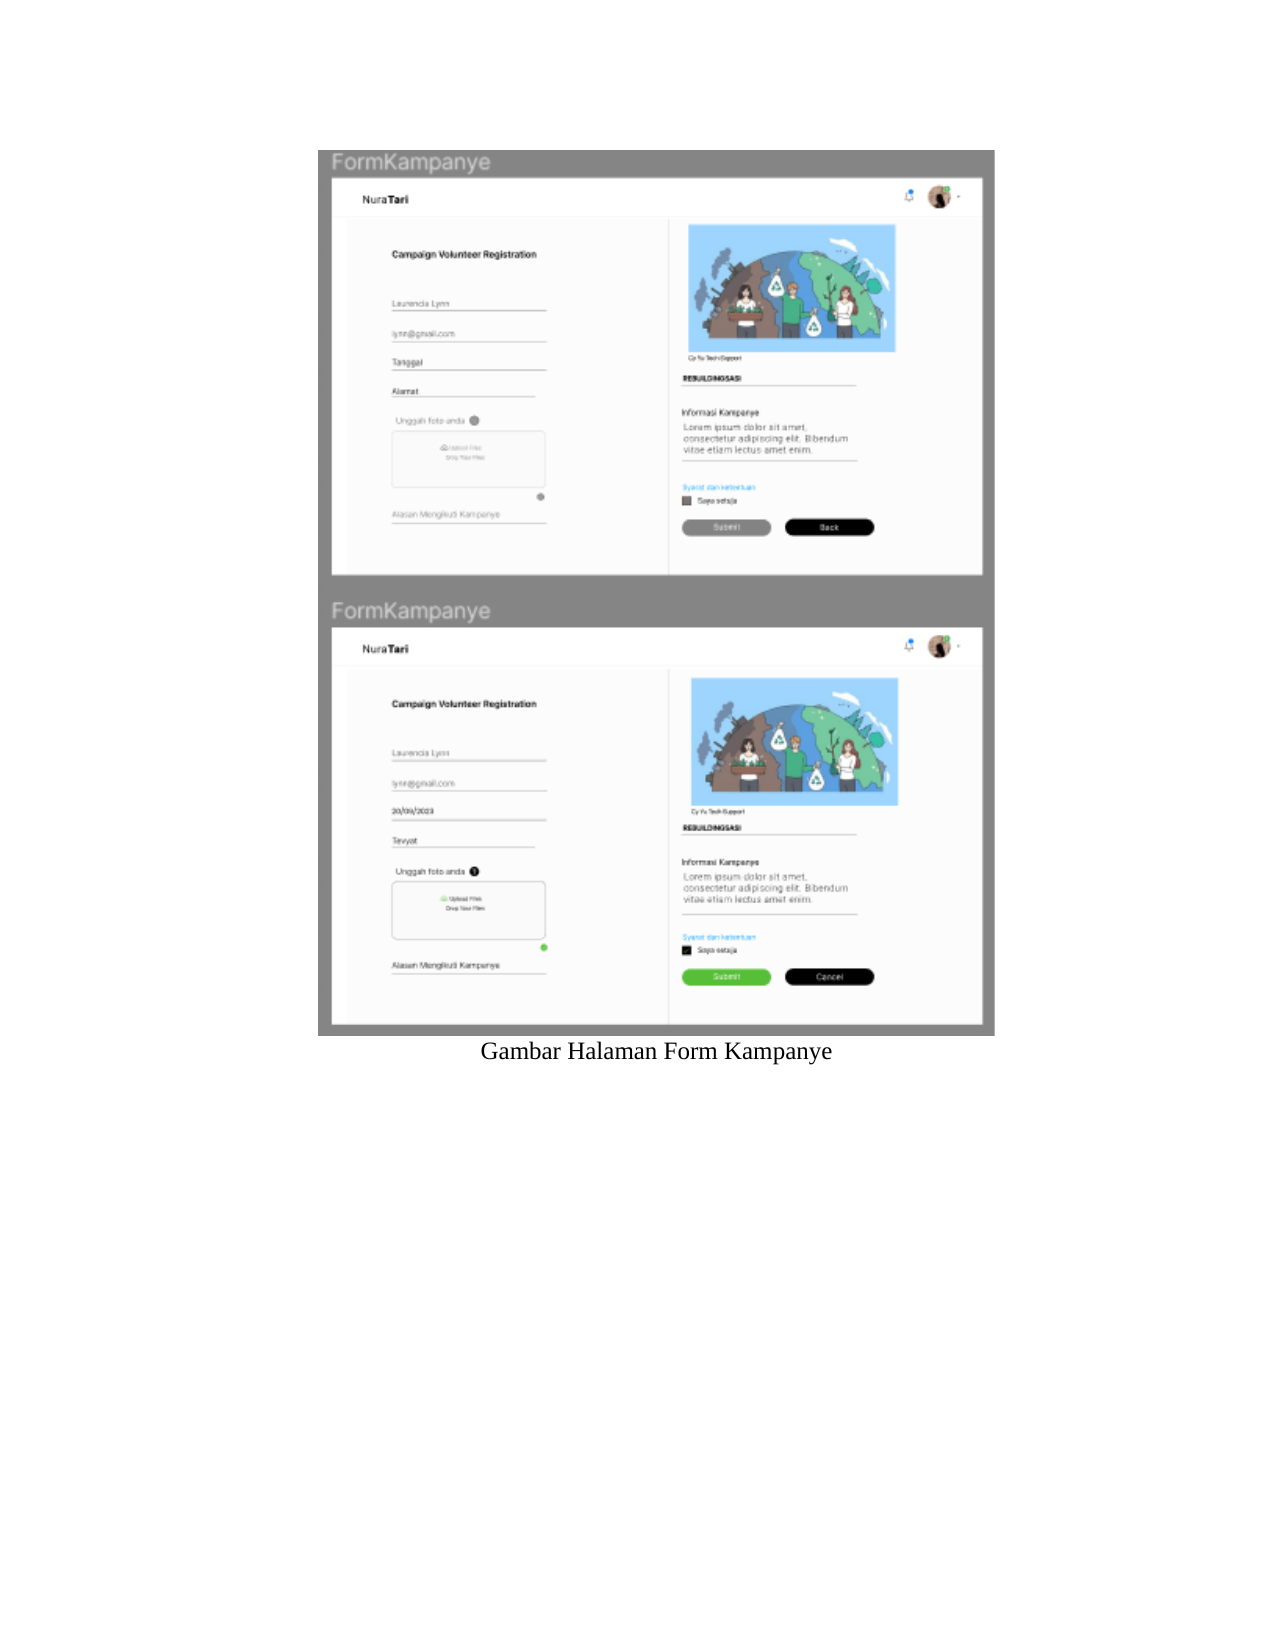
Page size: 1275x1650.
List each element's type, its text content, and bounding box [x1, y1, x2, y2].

text Gambar Halaman Form Kampanye [187, 1036, 1125, 1065]
picture [318, 150, 995, 1036]
